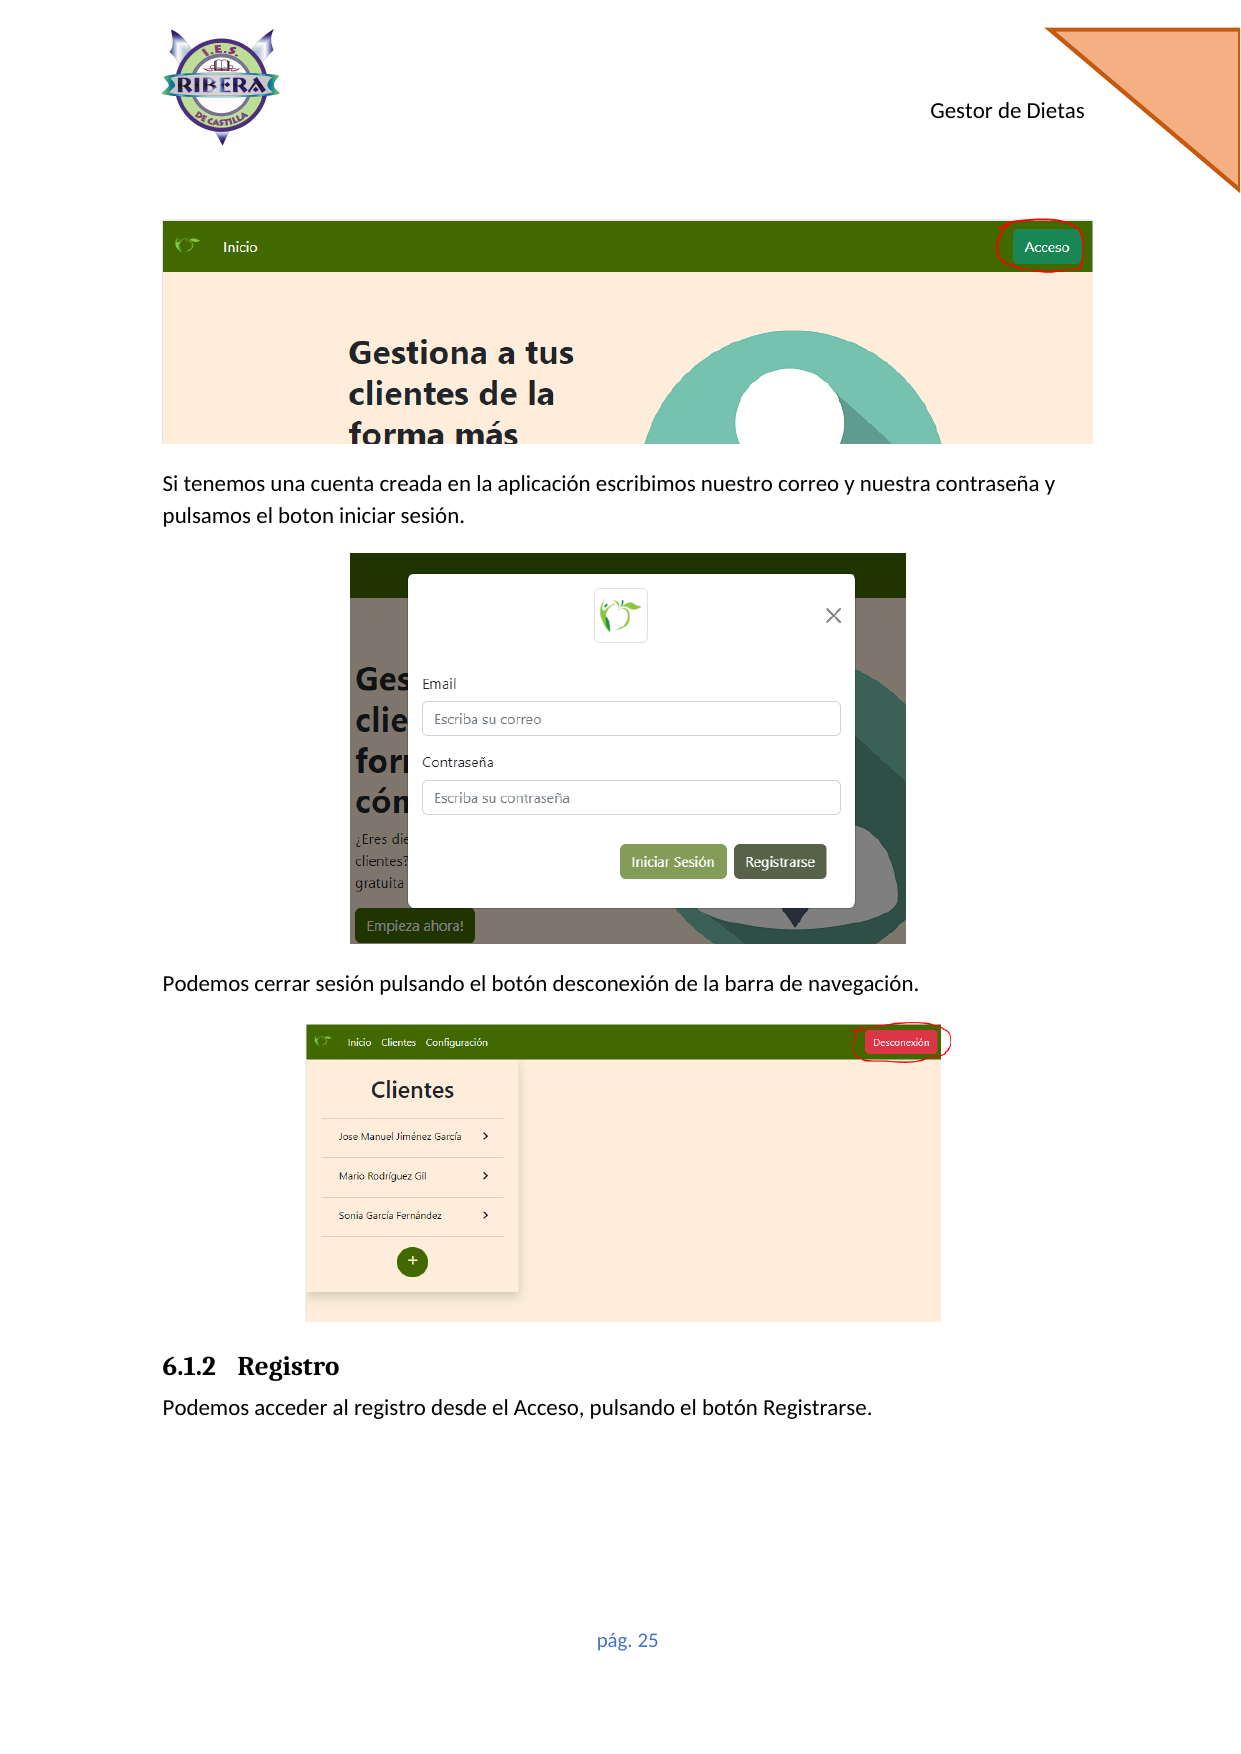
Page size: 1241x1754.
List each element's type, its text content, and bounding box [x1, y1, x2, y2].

text Podemos acceder al registro desde el Acceso, pulsando el botón Registrarse. [162, 1393, 1093, 1421]
text Si tenemos una cuenta creada en la aplicación escribimos nuestro correo y nuestra contraseña y pulsamos el boton iniciar sesión. [162, 469, 1093, 529]
subtitle Registro [162, 1351, 1093, 1382]
text Podemos cerrar sesión pulsando el botón desconexión de la barra de navegación. [162, 969, 1093, 997]
picture [350, 553, 906, 944]
picture [305, 1021, 951, 1322]
picture [162, 218, 1093, 444]
picture [162, 29, 283, 150]
